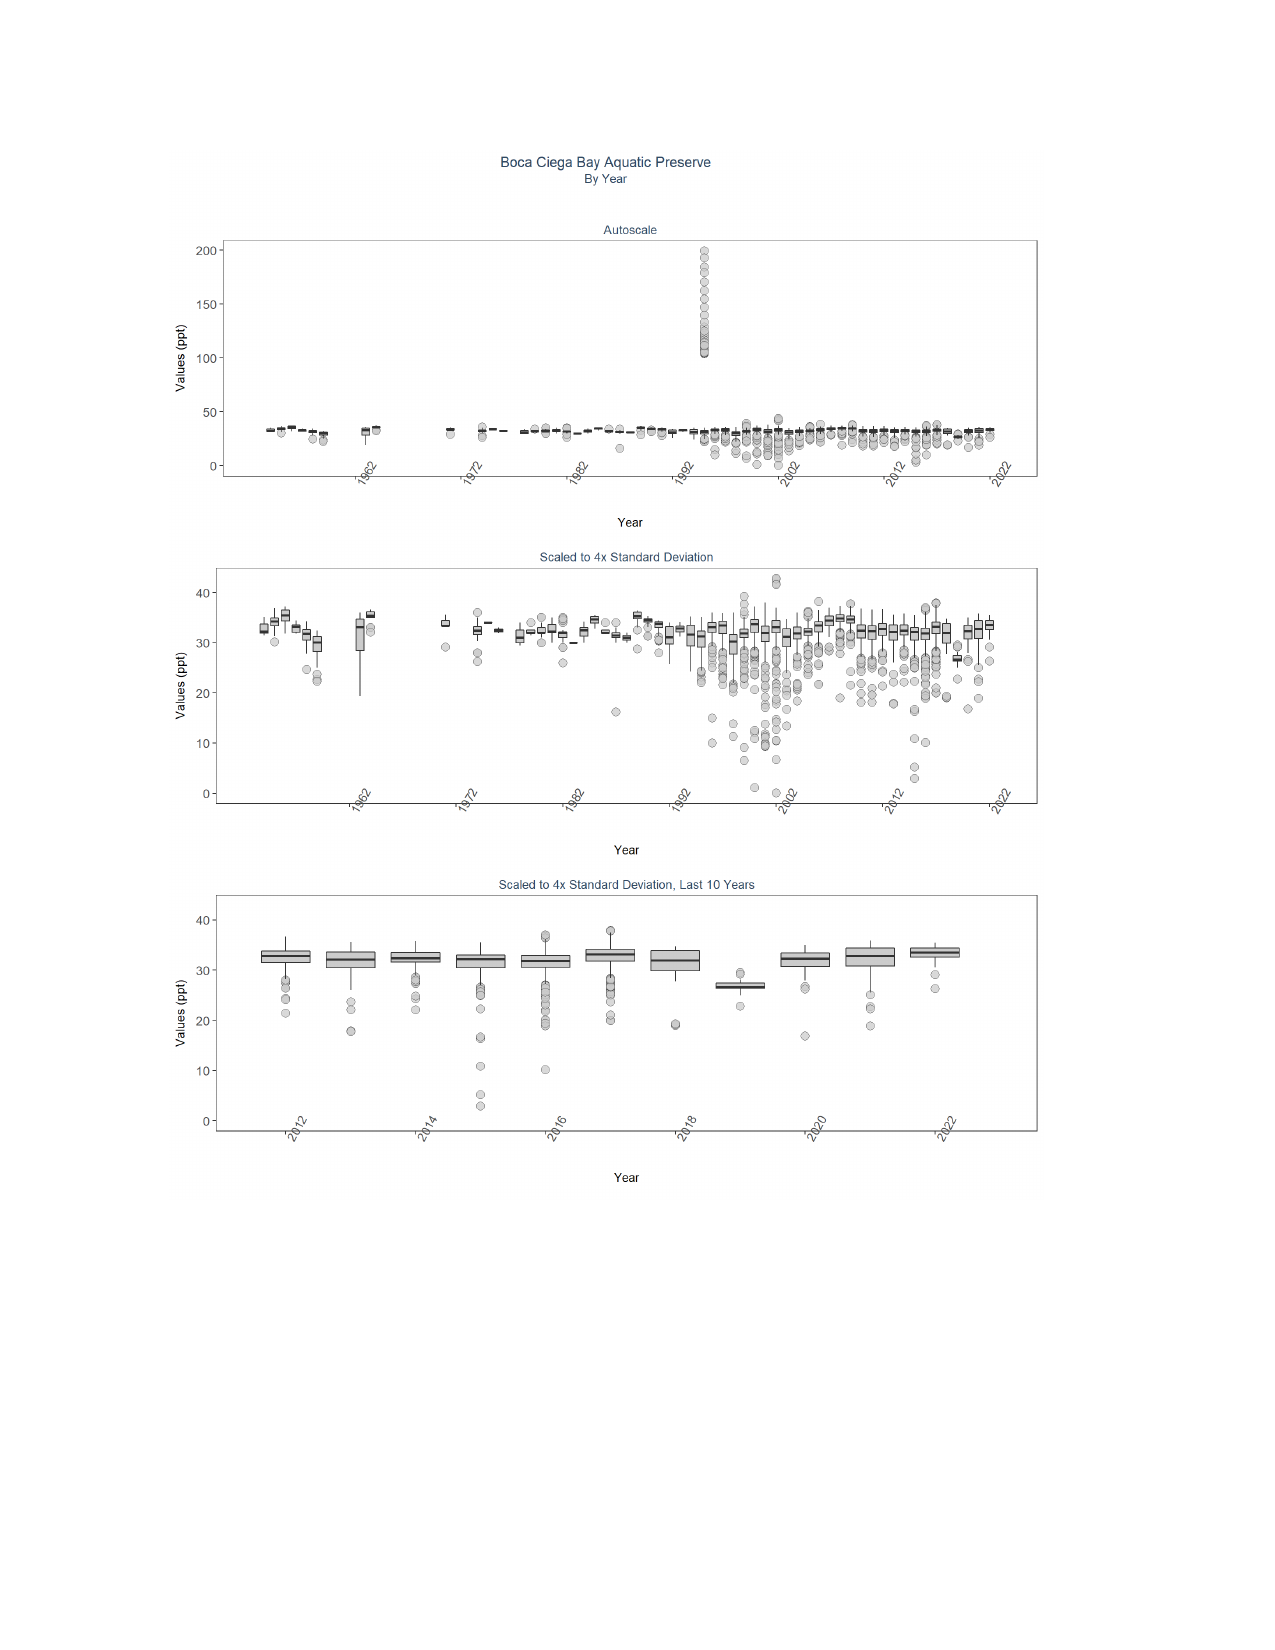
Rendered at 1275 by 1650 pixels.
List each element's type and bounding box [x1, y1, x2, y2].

picture [168, 150, 1044, 1200]
